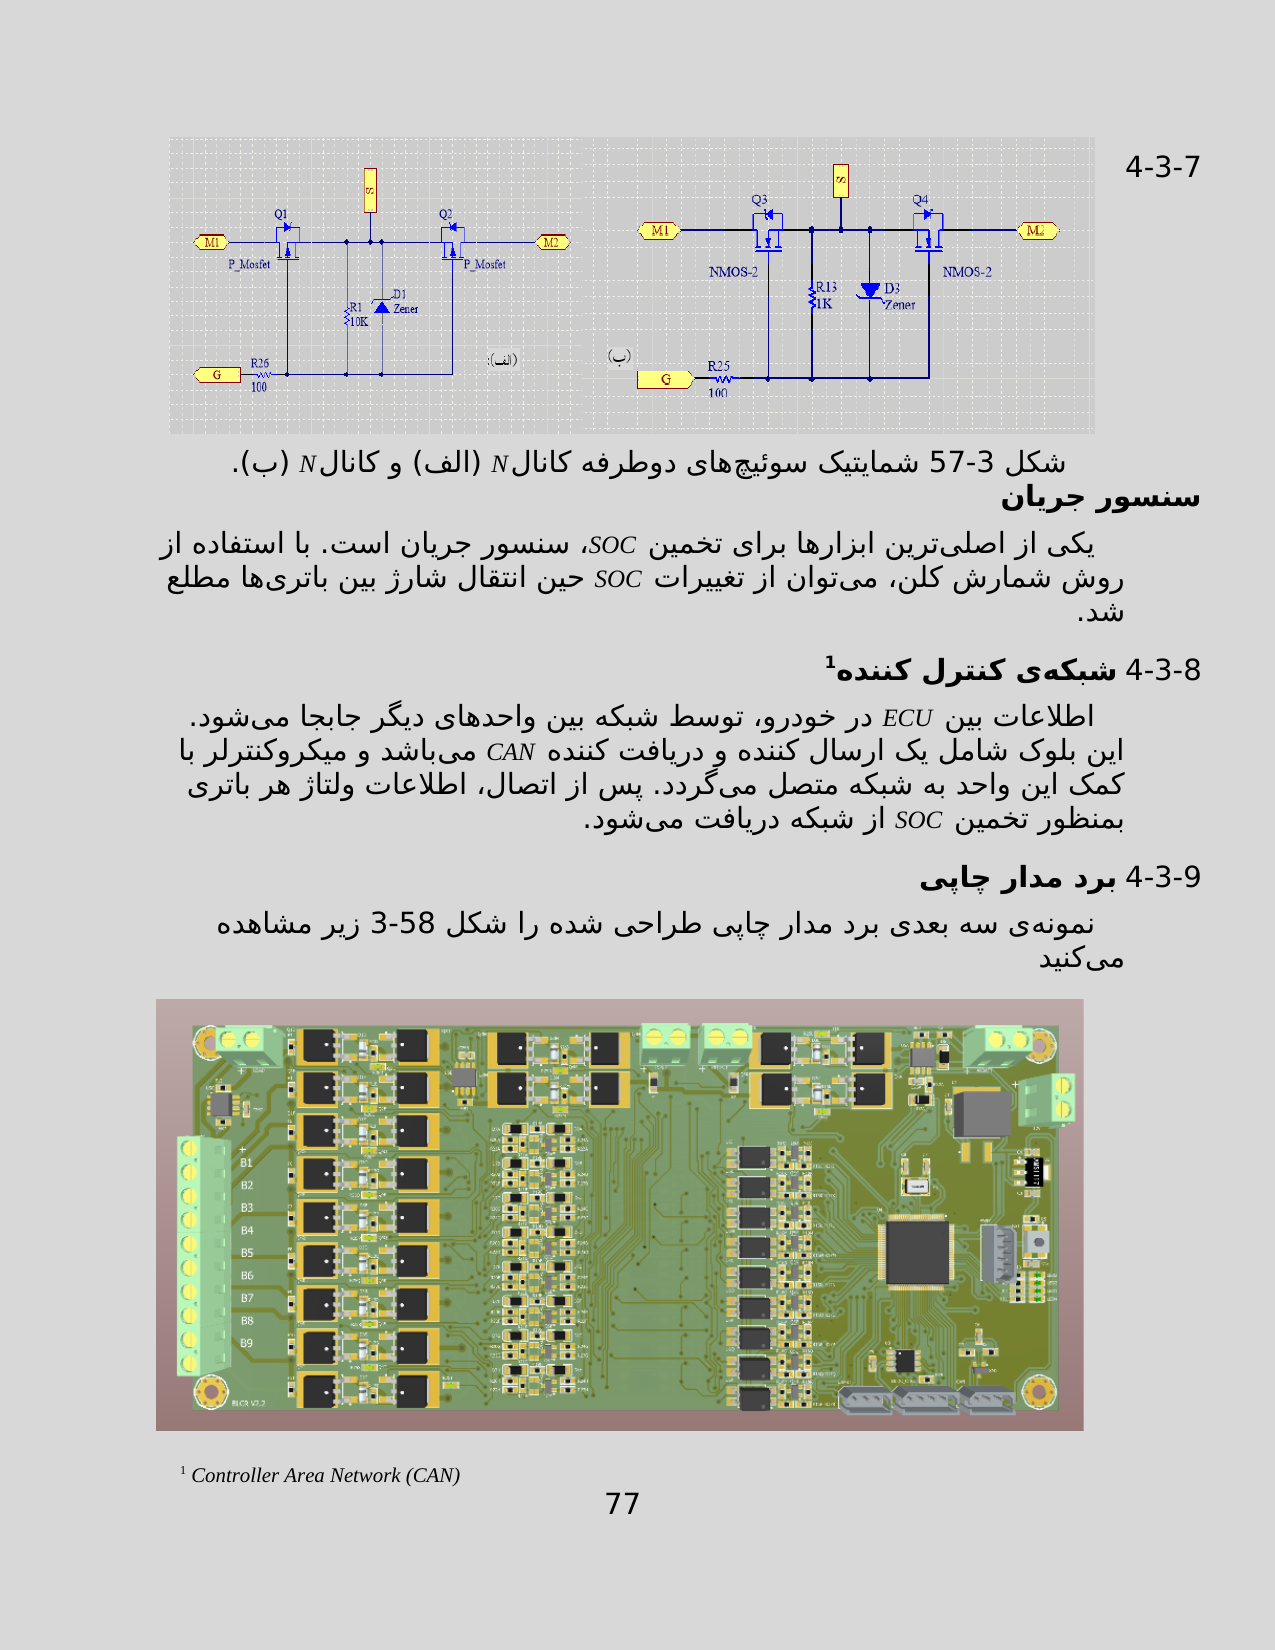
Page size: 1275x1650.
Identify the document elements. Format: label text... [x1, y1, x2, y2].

subtitle برد مدار چاپی [150, 860, 1125, 894]
picture [169, 137, 1095, 434]
picture [156, 999, 1084, 1431]
text اطلاعات بین ECU در خودرو، توسط شبکه بین واحد‌های دیگر جابجا می‌شود. این بلوک شامل یک ارسال کننده و دریافت کننده CAN می‌باشد و میکروکنترلر با کمک این واحد به شبکه متصل می‌گردد. پس از اتصال، اطلاعات ولتاژ هر باتری بمنظور تخمین SOC از شبکه دریافت می‌شود. [150, 699, 1125, 835]
subtitle شبکه‌ی کنترل کننده [150, 653, 1125, 687]
text یکی از اصلی‌ترین ابزار‌ها برای تخمین SOC، سنسور جریان است. با استفاده از روش شمارش کلن، می‌توان از تغییرات SOC حین انتقال شارژ بین باتری‌ها مطلع شد. [150, 526, 1125, 628]
table_header [161, 125, 1136, 446]
table_header [150, 987, 1125, 1443]
